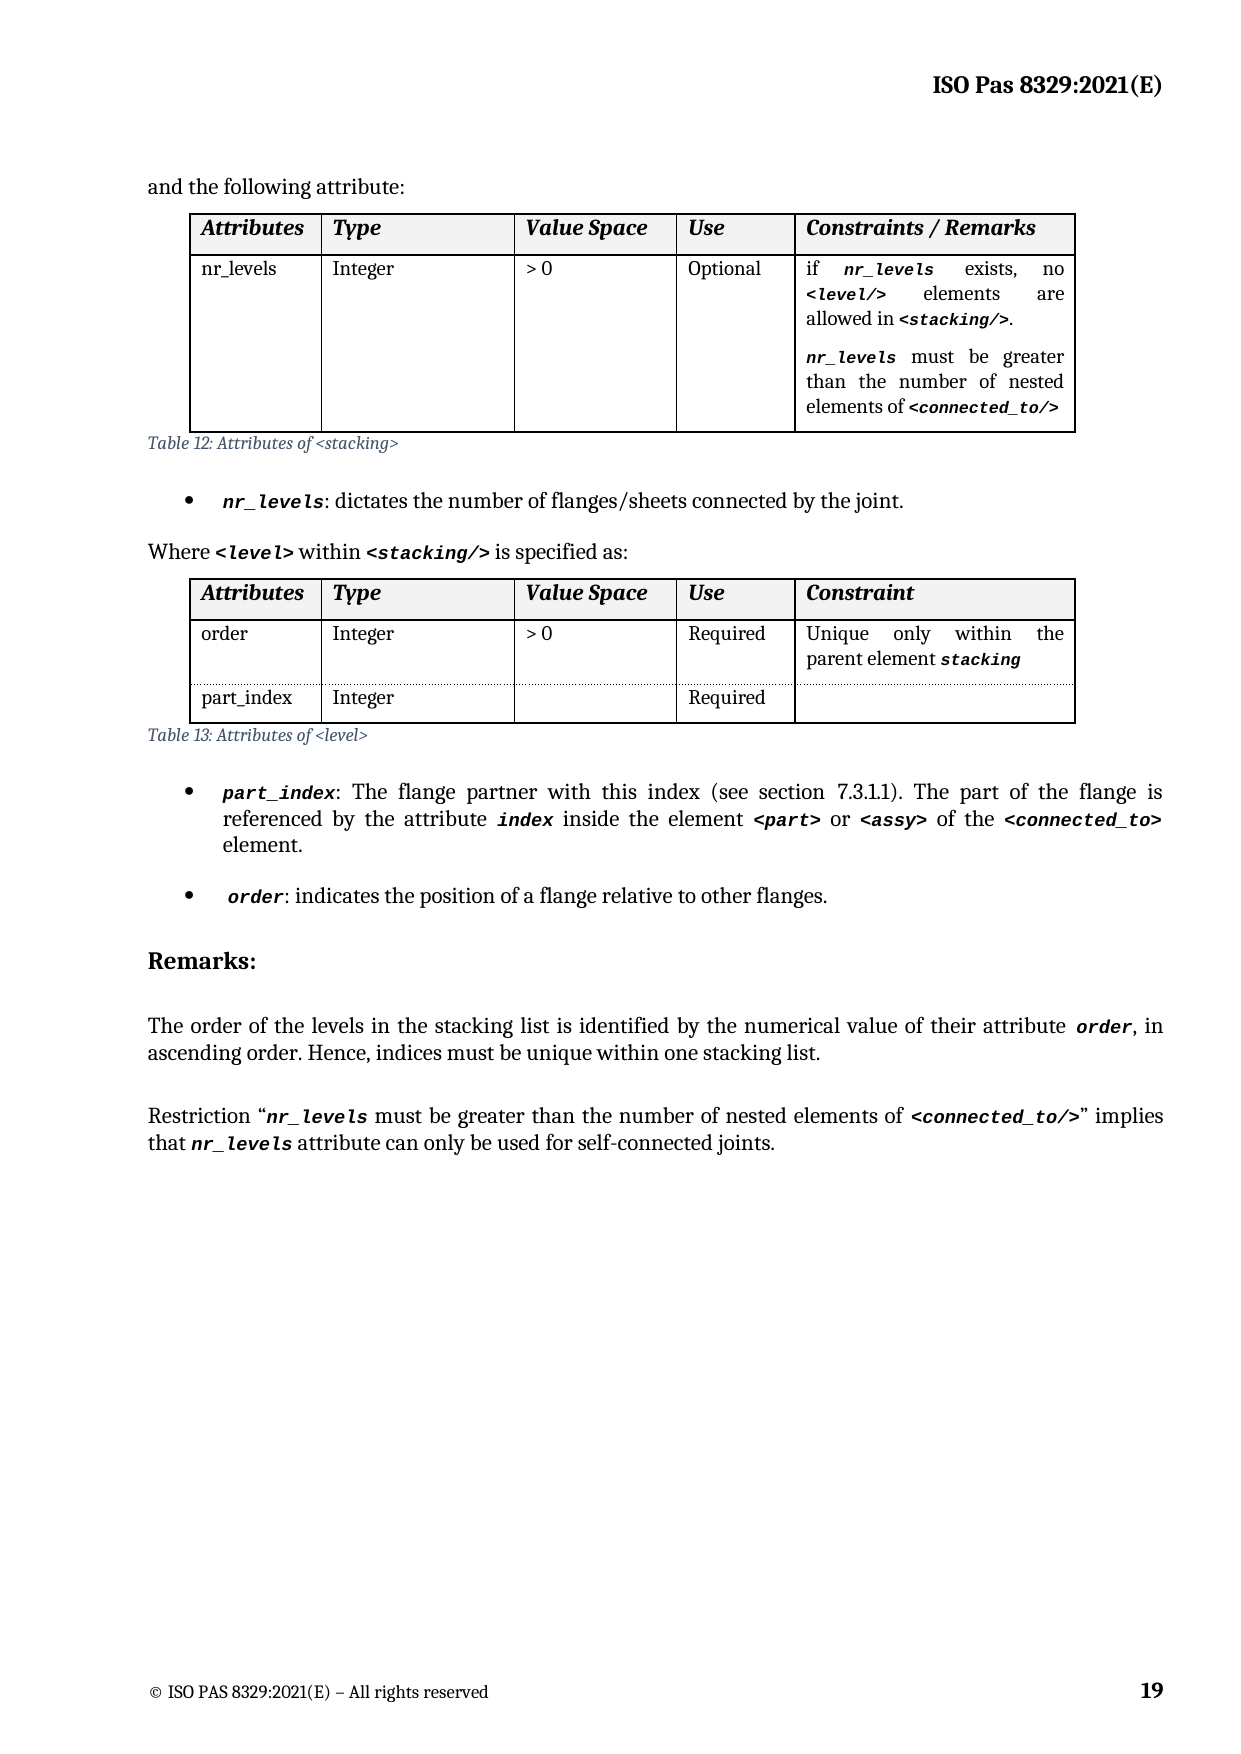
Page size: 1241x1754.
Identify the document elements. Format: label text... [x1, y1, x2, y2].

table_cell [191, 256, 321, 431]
text Where <level> within <stacking/> is specified as: [148, 539, 1163, 565]
list part_index: The flange partner with this index (see section 7.3.1.1). The part of the flange is referenced by the attribute index inside the element <part> or <assy> of the <connected_to> element. [185, 779, 1163, 858]
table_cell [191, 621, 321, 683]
text Remarks: [148, 947, 1163, 976]
text Restriction “nr_levels must be greater than the number of nested elements of <connected_to/>” implies that nr_levels attribute can only be used for self-connected joints. [148, 1103, 1163, 1156]
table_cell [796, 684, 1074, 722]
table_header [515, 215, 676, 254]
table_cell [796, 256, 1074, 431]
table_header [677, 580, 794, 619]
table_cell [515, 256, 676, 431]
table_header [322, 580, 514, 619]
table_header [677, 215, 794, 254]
text Table 13: Attributes of <level> [148, 724, 1163, 746]
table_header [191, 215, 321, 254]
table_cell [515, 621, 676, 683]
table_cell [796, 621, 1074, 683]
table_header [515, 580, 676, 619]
list nr_levels: dictates the number of flanges/sheets connected by the joint. [185, 488, 1163, 514]
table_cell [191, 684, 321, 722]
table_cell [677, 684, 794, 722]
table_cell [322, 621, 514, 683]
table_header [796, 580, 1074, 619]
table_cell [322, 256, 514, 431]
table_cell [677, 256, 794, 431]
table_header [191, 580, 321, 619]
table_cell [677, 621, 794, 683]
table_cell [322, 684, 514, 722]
list order: indicates the position of a flange relative to other flanges. [185, 883, 1163, 909]
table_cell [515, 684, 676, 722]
text The order of the levels in the stacking list is identified by the numerical value of their attribute order, in ascending order. Hence, indices must be unique within one stacking list. [148, 1013, 1163, 1066]
text Table 12: Attributes of <stacking> [148, 433, 1163, 454]
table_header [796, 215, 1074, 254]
text and the following attribute: [148, 174, 1163, 200]
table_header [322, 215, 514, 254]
